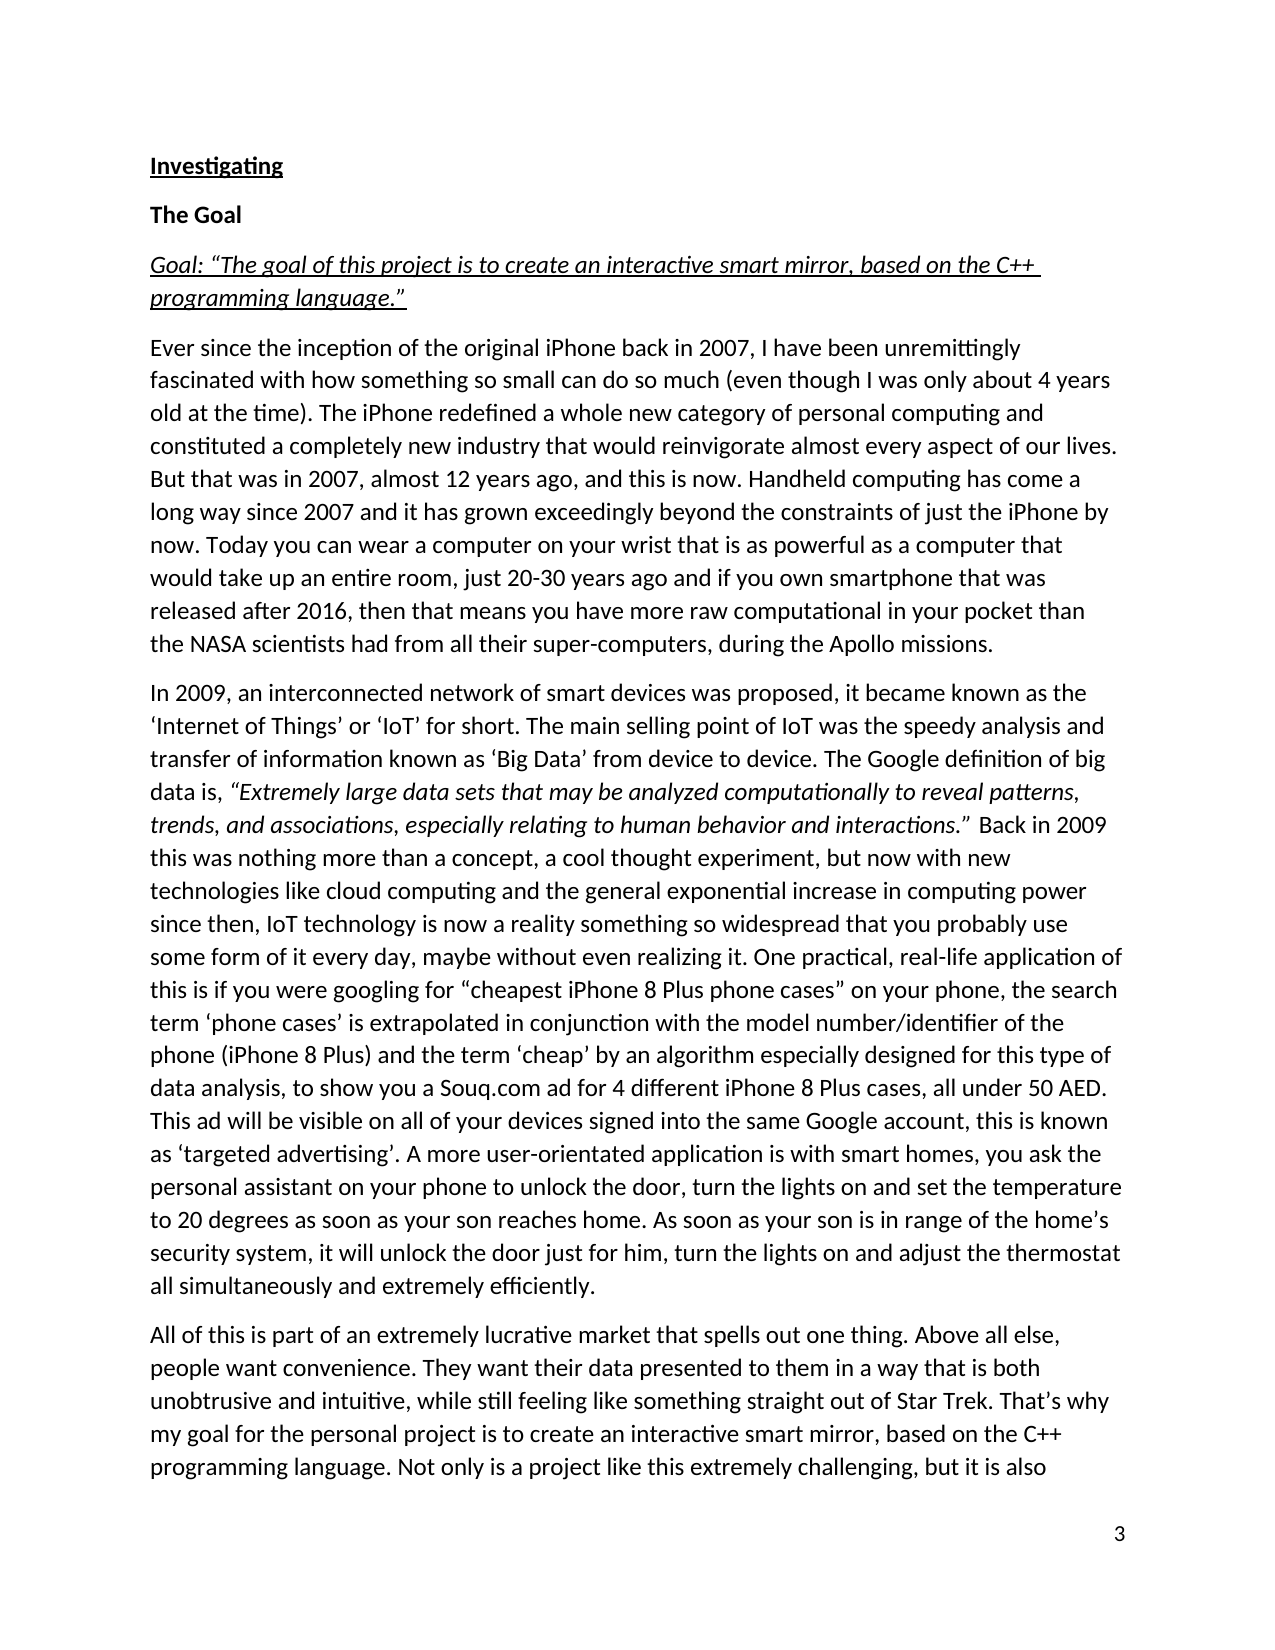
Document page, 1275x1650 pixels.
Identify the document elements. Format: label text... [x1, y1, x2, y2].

text In 2009, an interconnected network of smart devices was proposed, it became known as the ‘Internet of Things’ or ‘IoT’ for short. The main selling point of IoT was the speedy analysis and transfer of information known as ‘Big Data’ from device to device. The Google definition of big data is, “Extremely large data sets that may be analyzed computationally to reveal patterns, trends, and associations, especially relating to human behavior and interactions.” Back in 2009 this was nothing more than a concept, a cool thought experiment, but now with new technologies like cloud computing and the general exponential increase in computing power since then, IoT technology is now a reality something so widespread that you probably use some form of it every day, maybe without even realizing it. One practical, real-life application of this is if you were googling for “cheapest iPhone 8 Plus phone cases” on your phone, the search term ‘phone cases’ is extrapolated in conjunction with the model number/identifier of the phone (iPhone 8 Plus) and the term ‘cheap’ by an algorithm especially designed for this type of data analysis, to show you a Souq.com ad for 4 different iPhone 8 Plus cases, all under 50 AED. This ad will be visible on all of your devices signed into the same Google account, this is known as ‘targeted advertising’. A more user-orientated application is with smart homes, you ask the personal assistant on your phone to unlock the door, turn the lights on and set the temperature to 20 degrees as soon as your son reaches home. As soon as your son is in range of the home’s security system, it will unlock the door just for him, turn the lights on and adjust the thermostat all simultaneously and extremely efficiently. [150, 677, 1125, 1301]
text Ever since the inception of the original iPhone back in 2007, I have been unremittingly fascinated with how something so small can do so much (even though I was only about 4 years old at the time). The iPhone redefined a whole new category of personal computing and constituted a completely new industry that would reinvigorate almost every aspect of our lives. But that was in 2007, almost 12 years ago, and this is now. Handheld computing has come a long way since 2007 and it has grown exceedingly beyond the constraints of just the iPhone by now. Today you can wear a computer on your wrist that is as powerful as a computer that would take up an entire room, just 20-30 years ago and if you own smartphone that was released after 2016, then that means you have more raw computational in your pocket than the NASA scientists had from all their super-computers, during the Apollo missions. [150, 332, 1125, 658]
text The Goal [150, 199, 1125, 230]
text Investigating [150, 150, 1125, 181]
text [150, 1319, 1125, 1482]
text Goal: “The goal of this project is to create an interactive smart mirror, based on the C++ programming language.” [150, 249, 1125, 313]
